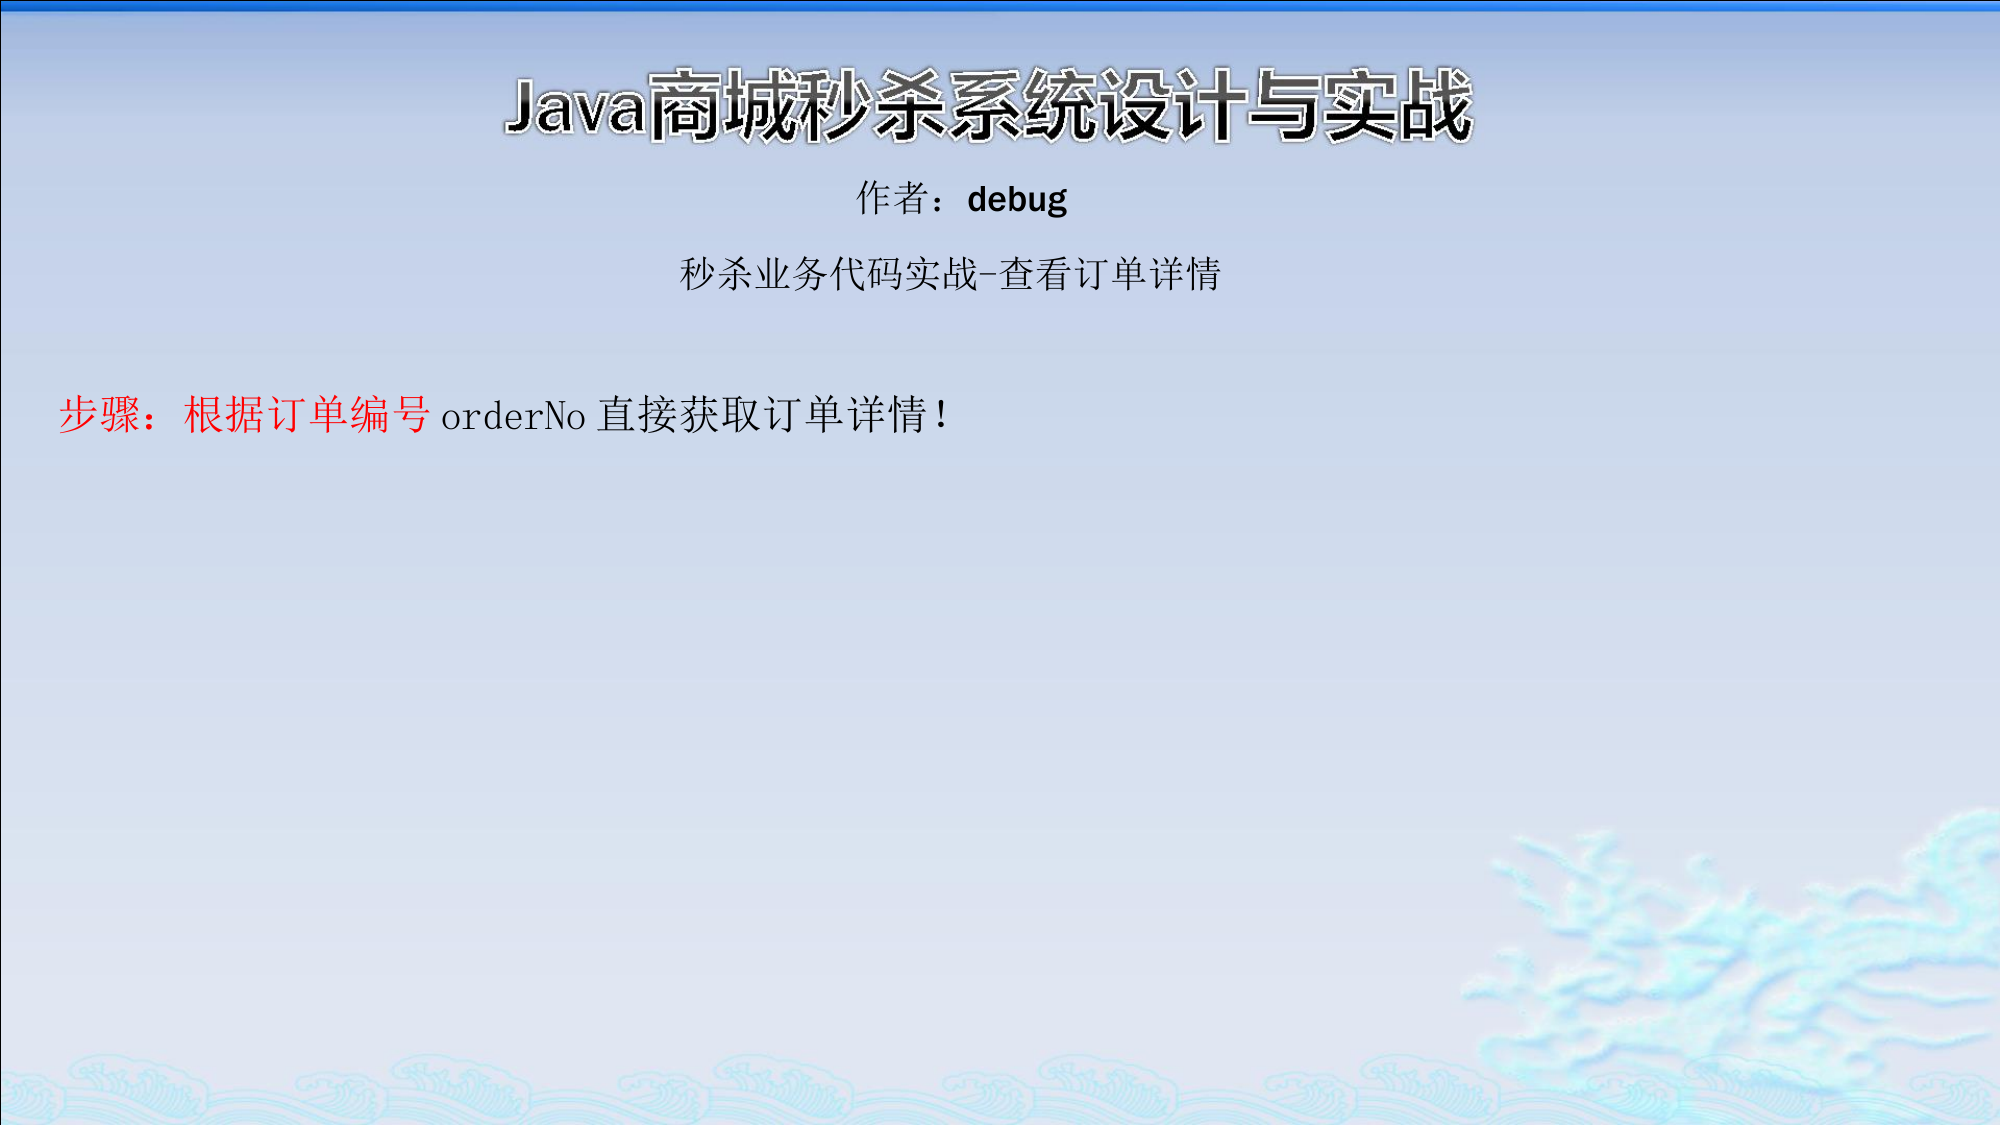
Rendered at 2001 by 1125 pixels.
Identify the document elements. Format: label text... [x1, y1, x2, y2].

list 秒杀业务代码实战-查看订单详情 [679, 258, 1308, 295]
list 作者：debug [854, 172, 1124, 222]
list 步骤：根据订单编号orderNo直接获取订单详情！ [57, 396, 1095, 438]
picture [1, 1, 2000, 1125]
